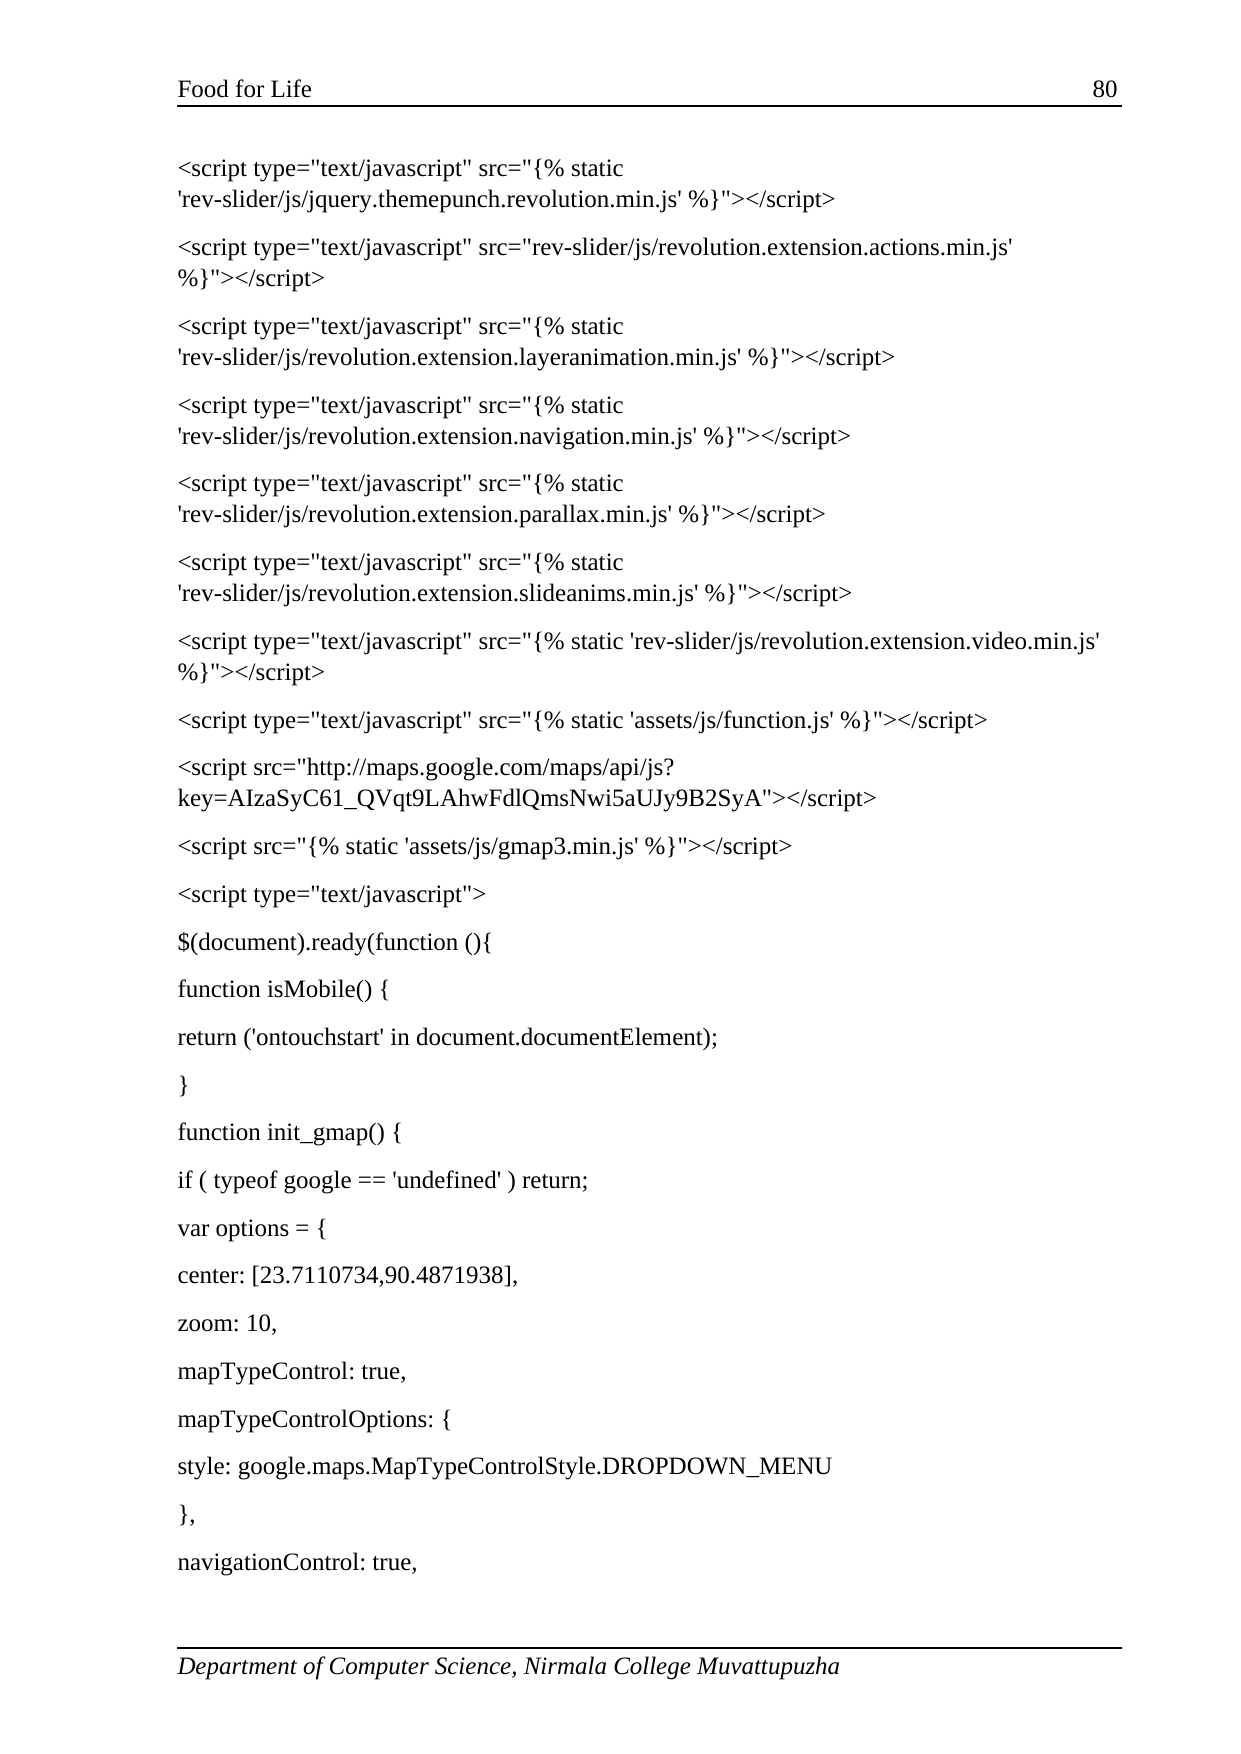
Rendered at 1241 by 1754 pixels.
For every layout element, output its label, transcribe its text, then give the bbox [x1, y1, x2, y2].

text return ('ontouchstart' in document.documentElement); [177, 1022, 1122, 1051]
text mapTypeControlOptions: { [177, 1404, 1122, 1432]
text $(document).ready(function (){ [177, 927, 1122, 955]
text center: [23.7110734,90.4871938], [177, 1261, 1122, 1289]
text navigationControl: true, [177, 1547, 1122, 1576]
text <script type="text/javascript" src="{% static 'rev-slider/js/revolution.extension.parallax.min.js' %}"></script> [177, 468, 1122, 528]
text <script type="text/javascript" src="rev-slider/js/revolution.extension.actions.min.js' %}"></script> [177, 232, 1122, 292]
text <script type="text/javascript"> [177, 879, 1122, 908]
text } [177, 1070, 1122, 1098]
text <script type="text/javascript" src="{% static 'assets/js/function.js' %}"></script> [177, 705, 1122, 733]
text <script type="text/javascript" src="{% static 'rev-slider/js/revolution.extension.slideanims.min.js' %}"></script> [177, 547, 1122, 607]
text if ( typeof google == 'undefined' ) return; [177, 1165, 1122, 1194]
text var options = { [177, 1213, 1122, 1242]
text <script src="{% static 'assets/js/gmap3.min.js' %}"></script> [177, 831, 1122, 860]
text function init_gmap() { [177, 1117, 1122, 1146]
text <script type="text/javascript" src="{% static 'rev-slider/js/revolution.extension.navigation.min.js' %}"></script> [177, 390, 1122, 449]
text zoom: 10, [177, 1308, 1122, 1337]
text function isMobile() { [177, 974, 1122, 1003]
text }, [177, 1499, 1122, 1528]
text <script type="text/javascript" src="{% static 'rev-slider/js/revolution.extension.layeranimation.min.js' %}"></script> [177, 311, 1122, 371]
text mapTypeControl: true, [177, 1356, 1122, 1385]
text <script type="text/javascript" src="{% static 'rev-slider/js/revolution.extension.video.min.js' %}"></script> [177, 626, 1122, 686]
text style: google.maps.MapTypeControlStyle.DROPDOWN_MENU [177, 1451, 1122, 1480]
text <script type="text/javascript" src="{% static 'rev-slider/js/jquery.themepunch.revolution.min.js' %}"></script> [177, 153, 1122, 213]
text <script src="http://maps.google.com/maps/api/js?key=AIzaSyC61_QVqt9LAhwFdlQmsNwi5aUJy9B2SyA"></script> [177, 752, 1122, 812]
